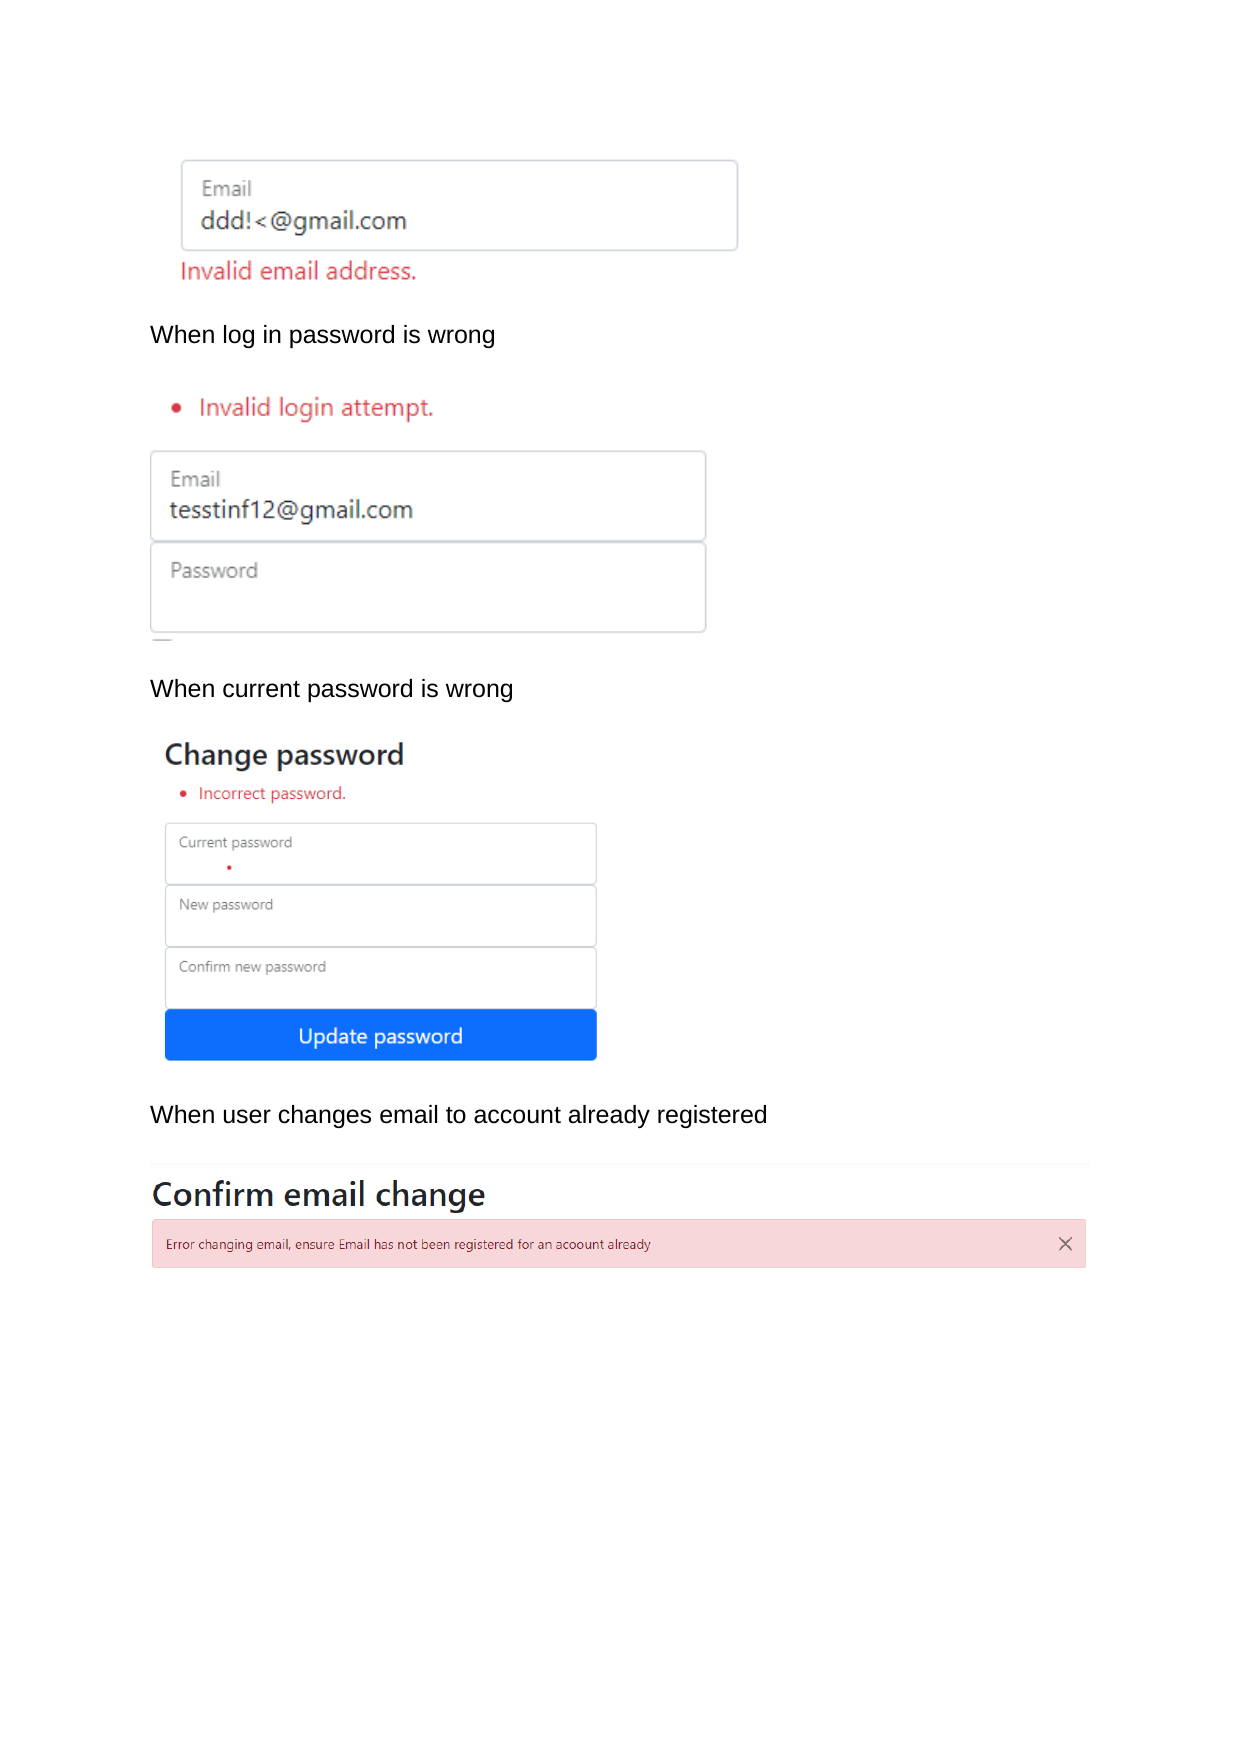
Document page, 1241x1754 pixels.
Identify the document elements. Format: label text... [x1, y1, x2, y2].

text When current password is wrong [150, 674, 1090, 703]
picture [150, 150, 750, 286]
text When log in password is wrong [150, 320, 1090, 349]
picture [150, 1163, 1091, 1289]
picture [150, 738, 629, 1066]
picture [150, 384, 713, 641]
text When user changes email to account already registered [150, 1100, 1090, 1129]
